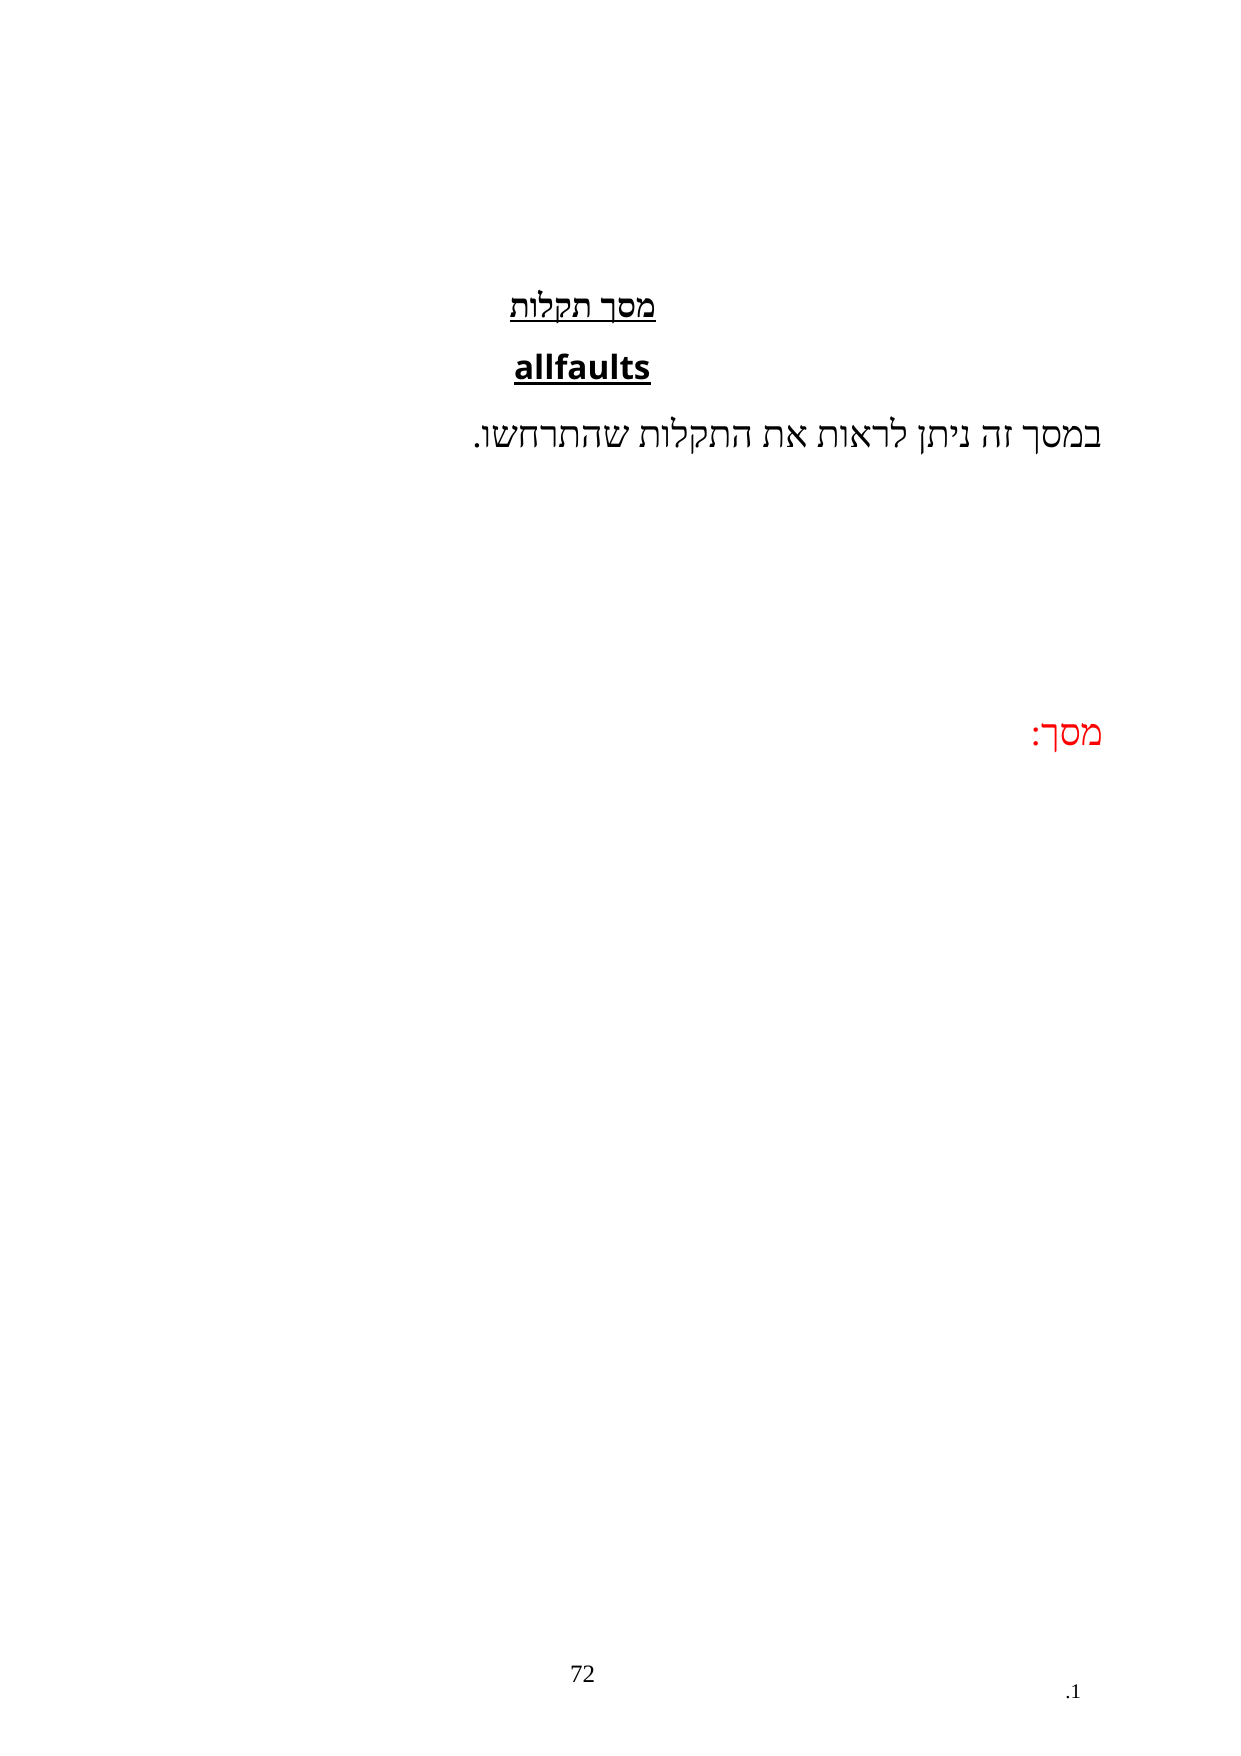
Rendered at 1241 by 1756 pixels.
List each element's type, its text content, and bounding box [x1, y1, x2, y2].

text allfaults [62, 344, 1103, 389]
text מסך: [62, 710, 1103, 753]
text מסך תקלות [62, 286, 1103, 325]
text במסך זה ניתן לראות את התקלות שהתרחשו. [62, 412, 1103, 455]
